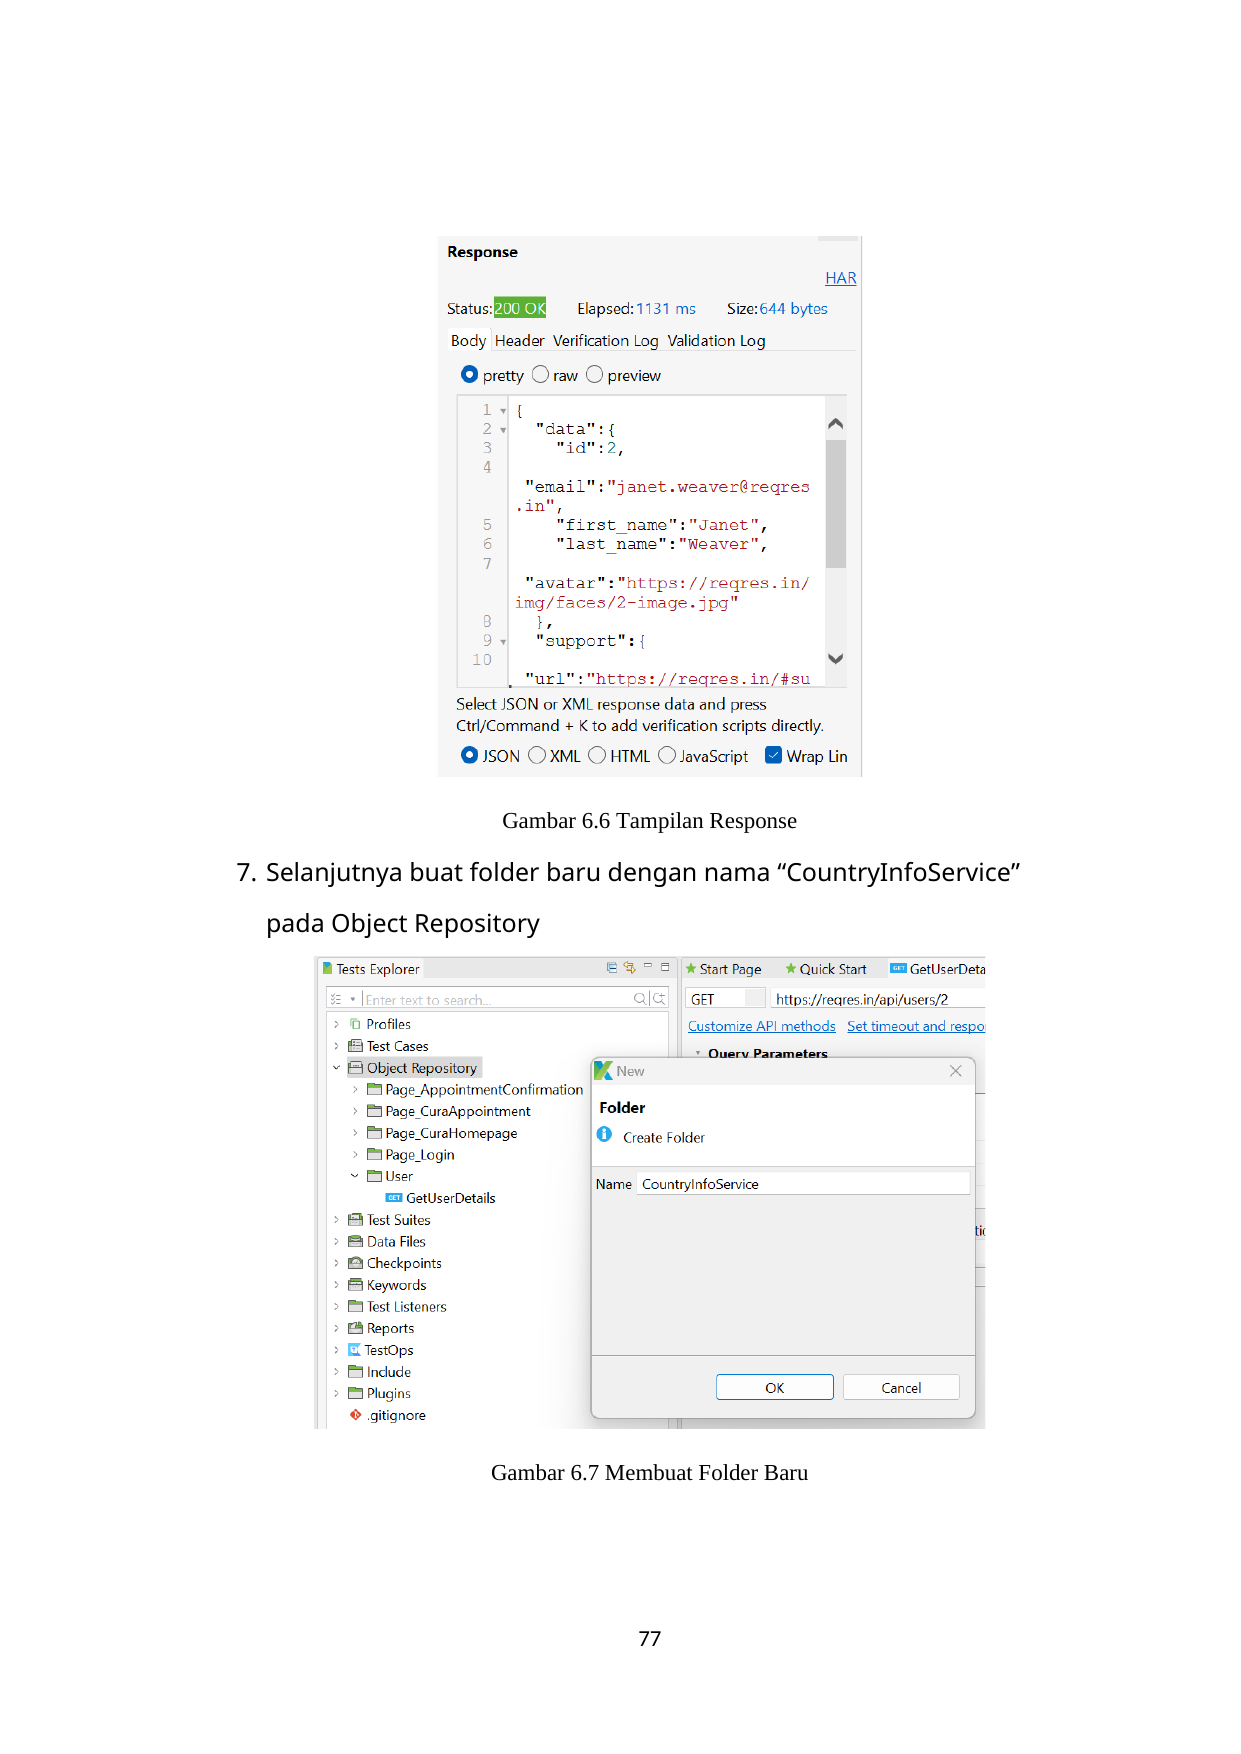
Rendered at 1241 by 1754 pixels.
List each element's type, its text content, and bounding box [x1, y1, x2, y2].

picture [313, 956, 986, 1429]
list Selanjutnya buat folder baru dengan nama “CountryInfoService” pada Object Repository [236, 855, 1063, 940]
text Gambar 6.6 Tampilan Response [236, 807, 1063, 834]
picture [436, 236, 863, 777]
text Gambar 6.7 Membuat Folder Baru [236, 1459, 1063, 1486]
